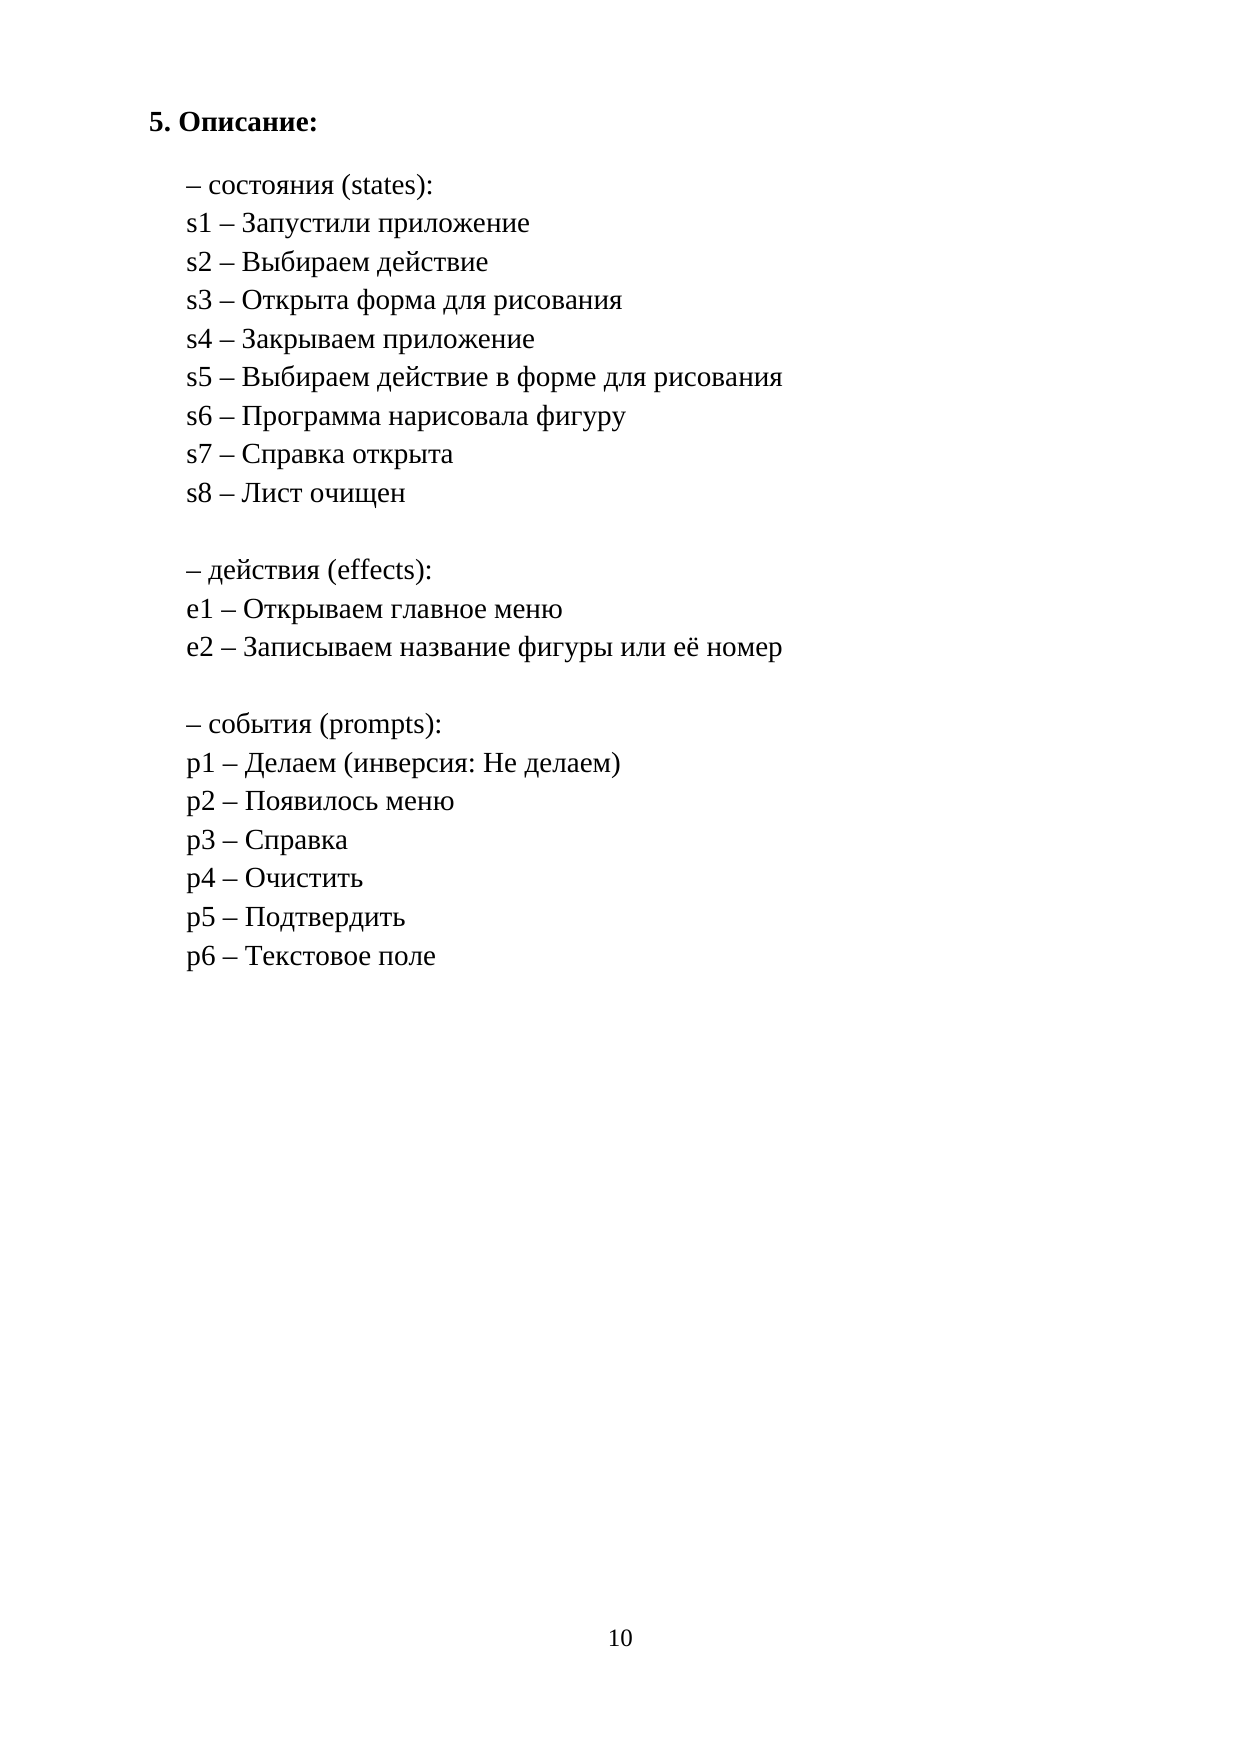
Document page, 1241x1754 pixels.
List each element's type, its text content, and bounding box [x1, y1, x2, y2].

list s3 – Открыта форма для рисования [186, 282, 1165, 316]
list s2 – Выбираем действие [186, 244, 1165, 277]
list p4 – Очистить [186, 861, 1165, 894]
list s7 – Справка открыта [186, 437, 1165, 470]
list – действия (effects): [186, 552, 1165, 586]
list e2 – Записываем название фигуры или её номер [186, 629, 1165, 663]
list s8 – Лист очищен [186, 475, 1165, 509]
list p3 – Справка [186, 822, 1165, 856]
list p5 – Подтвердить [186, 899, 1165, 933]
list e1 – Открываем главное меню [186, 591, 1165, 624]
list s1 – Запустили приложение [186, 205, 1165, 239]
list s6 – Программа нарисовала фигуру [186, 398, 1165, 432]
list – состояния (states): [186, 167, 1165, 200]
subtitle Описание: [149, 104, 1165, 138]
list p1 – Делаем (инверсия: Не делаем) [186, 745, 1165, 778]
list s5 – Выбираем действие в форме для рисования [186, 359, 1165, 393]
list – события (prompts): [186, 706, 1165, 740]
list p6 – Текстовое поле [186, 938, 1165, 971]
list s4 – Закрываем приложение [186, 321, 1165, 354]
list p2 – Появилось меню [186, 783, 1165, 817]
